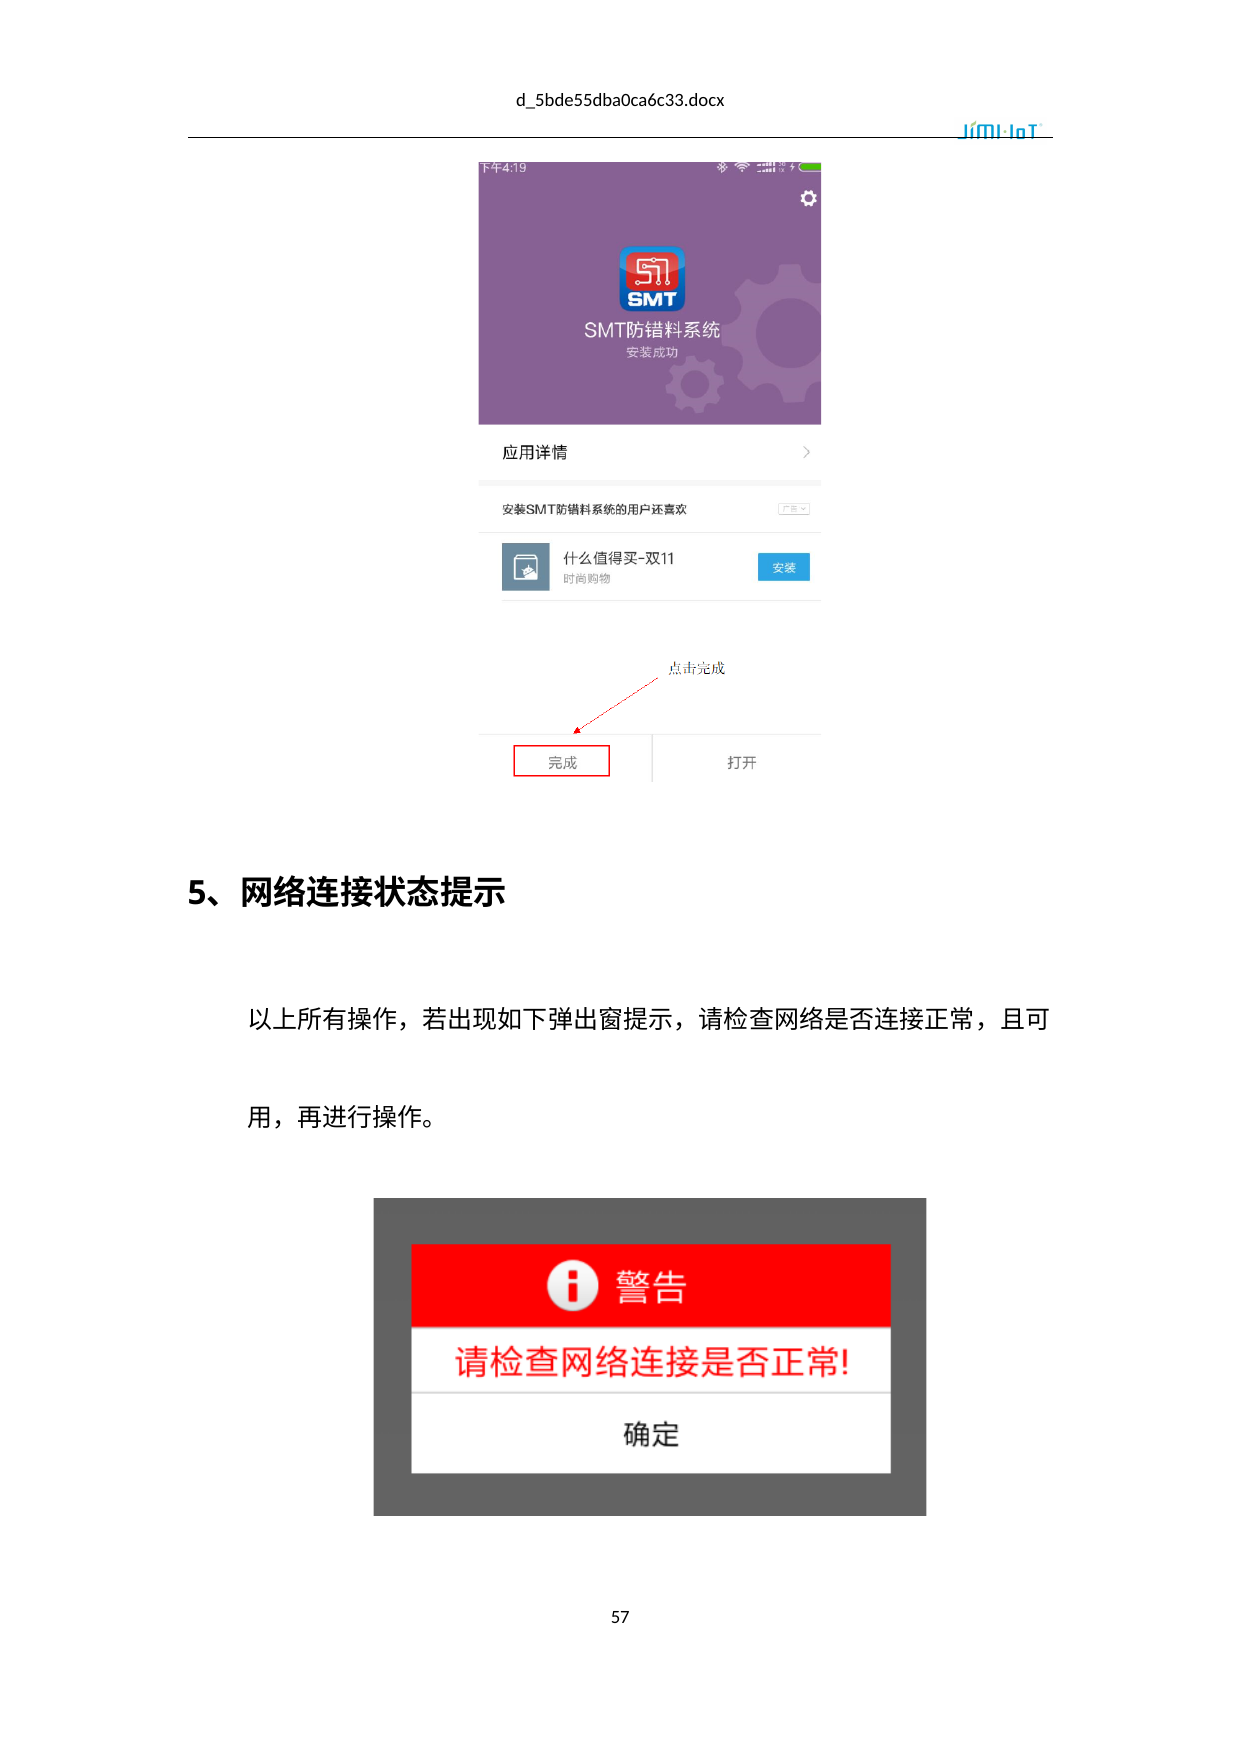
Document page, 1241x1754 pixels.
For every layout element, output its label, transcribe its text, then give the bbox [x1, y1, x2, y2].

picture [954, 138, 1047, 145]
picture [954, 117, 1047, 137]
list 以上所有操作，若出现如下弹出窗提示，请检查网络是否连接正常，且可用，再进行操作。 [247, 985, 1053, 1148]
picture [980, 127, 984, 137]
subtitle 5、网络连接状态提示 [187, 858, 1053, 923]
picture [478, 162, 822, 782]
picture [987, 127, 991, 137]
picture [373, 1198, 927, 1516]
